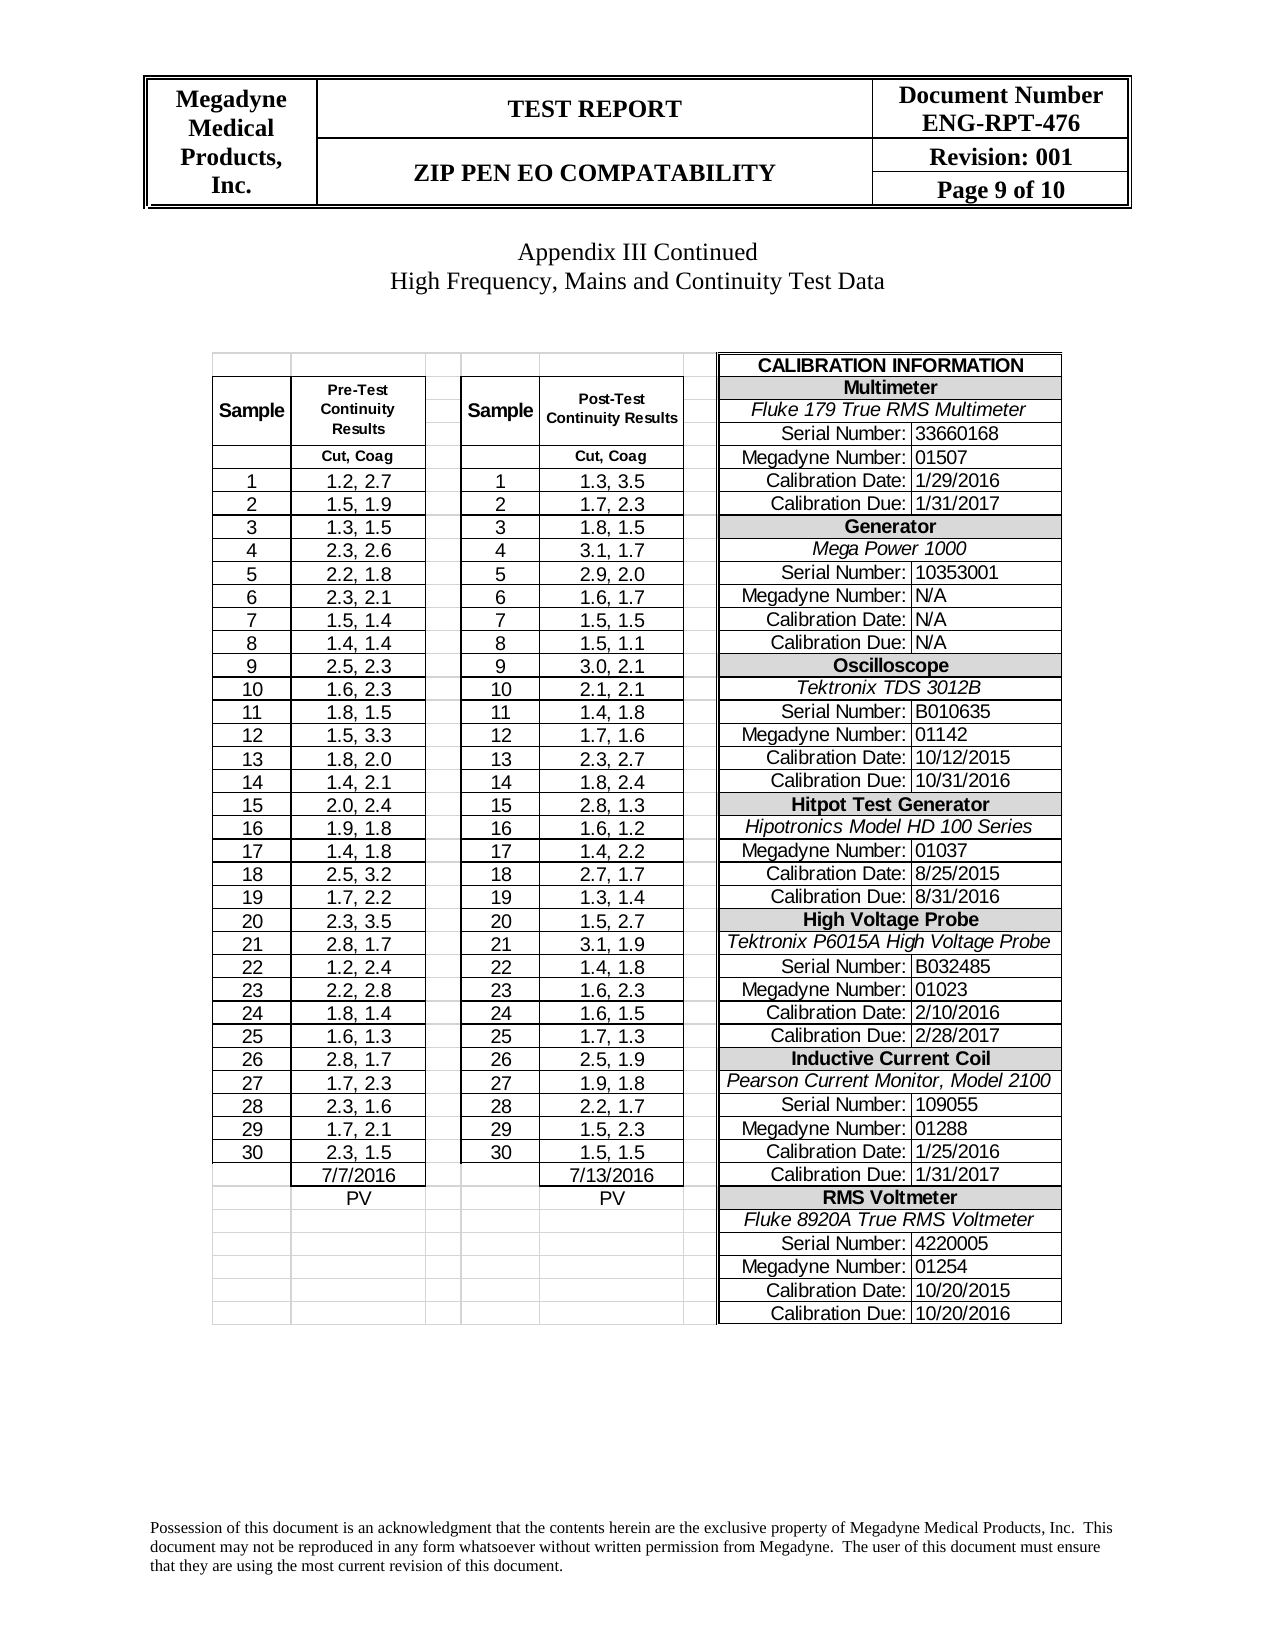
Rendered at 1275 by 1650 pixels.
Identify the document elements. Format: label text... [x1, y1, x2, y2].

text Appendix III Continued [150, 237, 1125, 266]
text High Frequency, Mains and Continuity Test Data [150, 266, 1125, 295]
